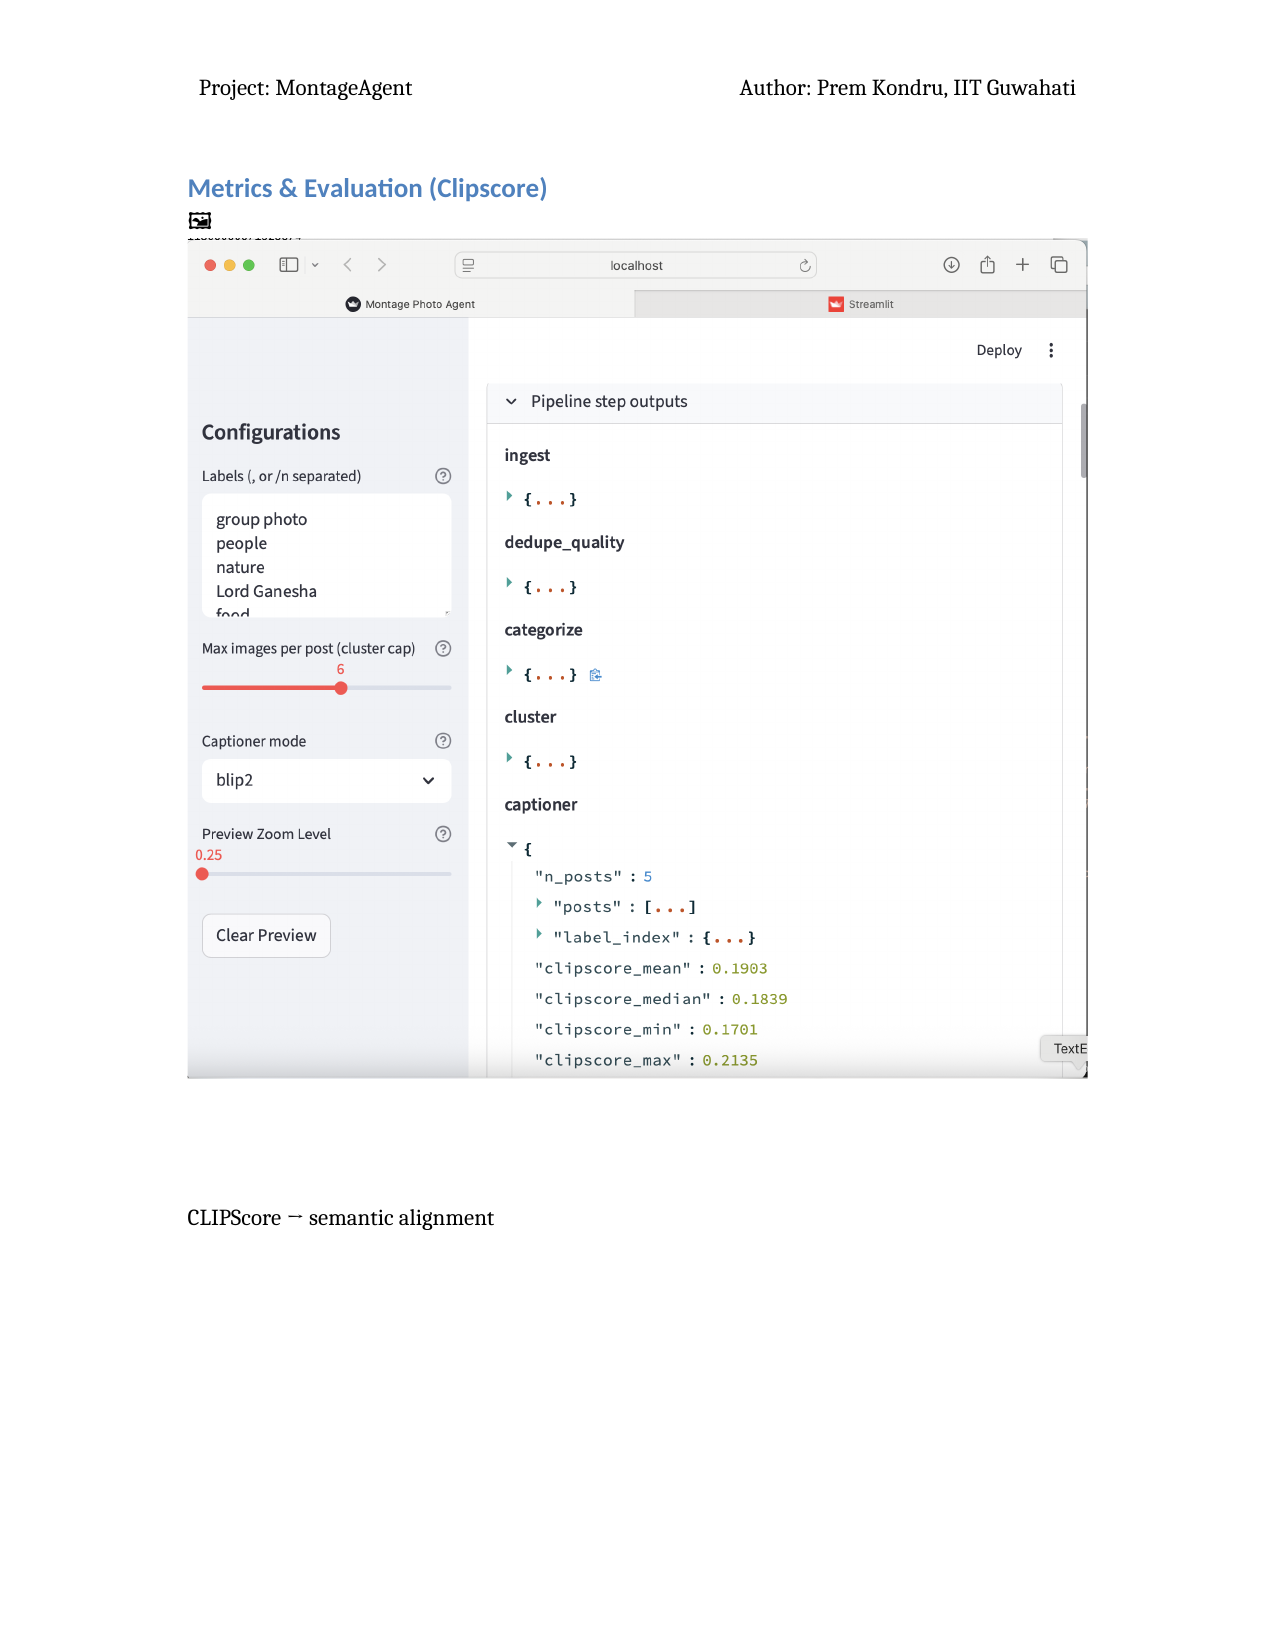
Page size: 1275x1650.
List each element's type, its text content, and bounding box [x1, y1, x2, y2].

subtitle Metrics & Evaluation (Clipscore) [187, 171, 1087, 204]
picture [187, 238, 1088, 1079]
text 🖼️ [187, 209, 1087, 238]
text CLIPScore → semantic alignment [187, 1205, 1087, 1232]
